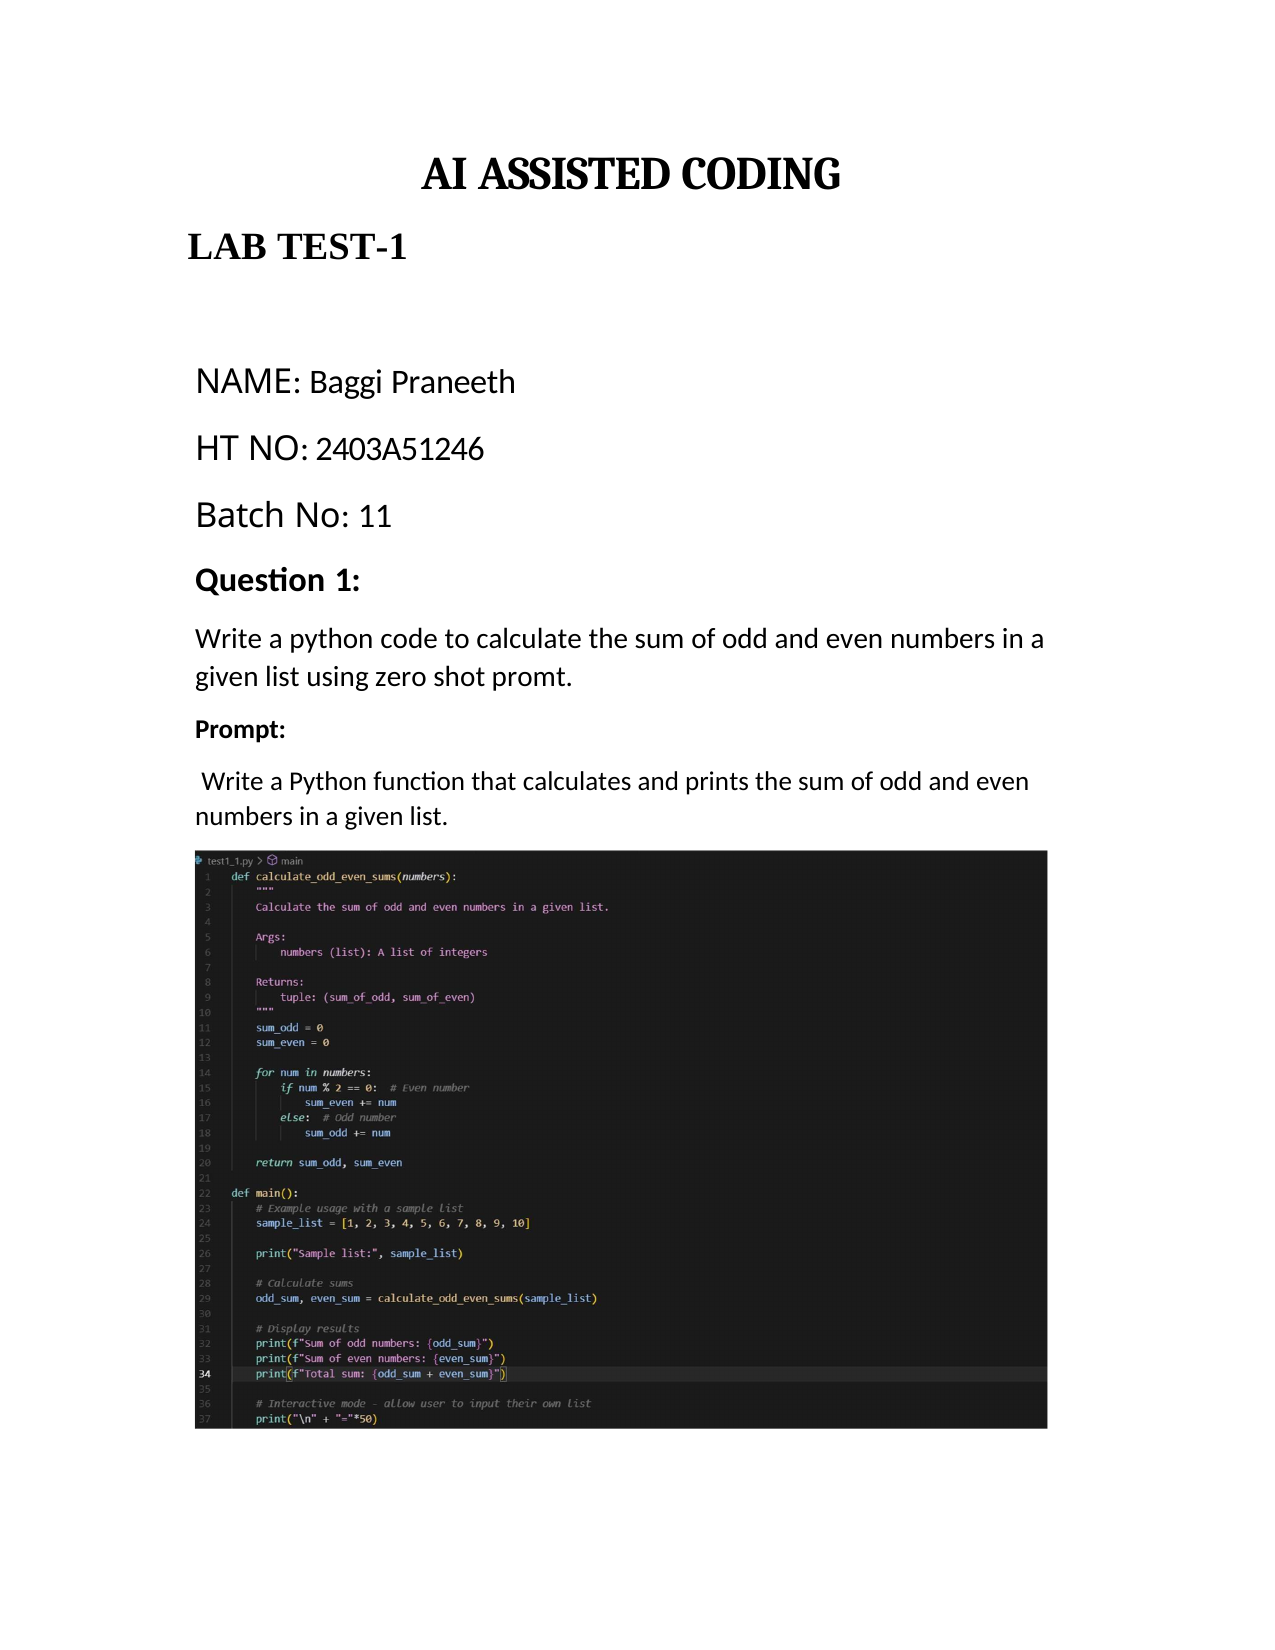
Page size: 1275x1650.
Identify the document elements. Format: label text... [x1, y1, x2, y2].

title AI ASSISTED CODING [187, 147, 1075, 201]
text LAB TEST-1 [187, 223, 1087, 268]
text HT NO: 2403A51246 [195, 424, 1087, 471]
subtitle Question 1: [195, 558, 1087, 600]
text Prompt: [195, 712, 1087, 745]
text Write a Python function that calculates and prints the sum of odd and even numbers in a given list. [195, 764, 1087, 832]
text Batch No: 11 [195, 491, 1087, 538]
text NAME: Baggi Praneeth [195, 357, 1087, 404]
subtitle Write a python code to calculate the sum of odd and even numbers in a given list using zero shot promt. [195, 620, 1087, 694]
picture [194, 850, 1048, 1429]
